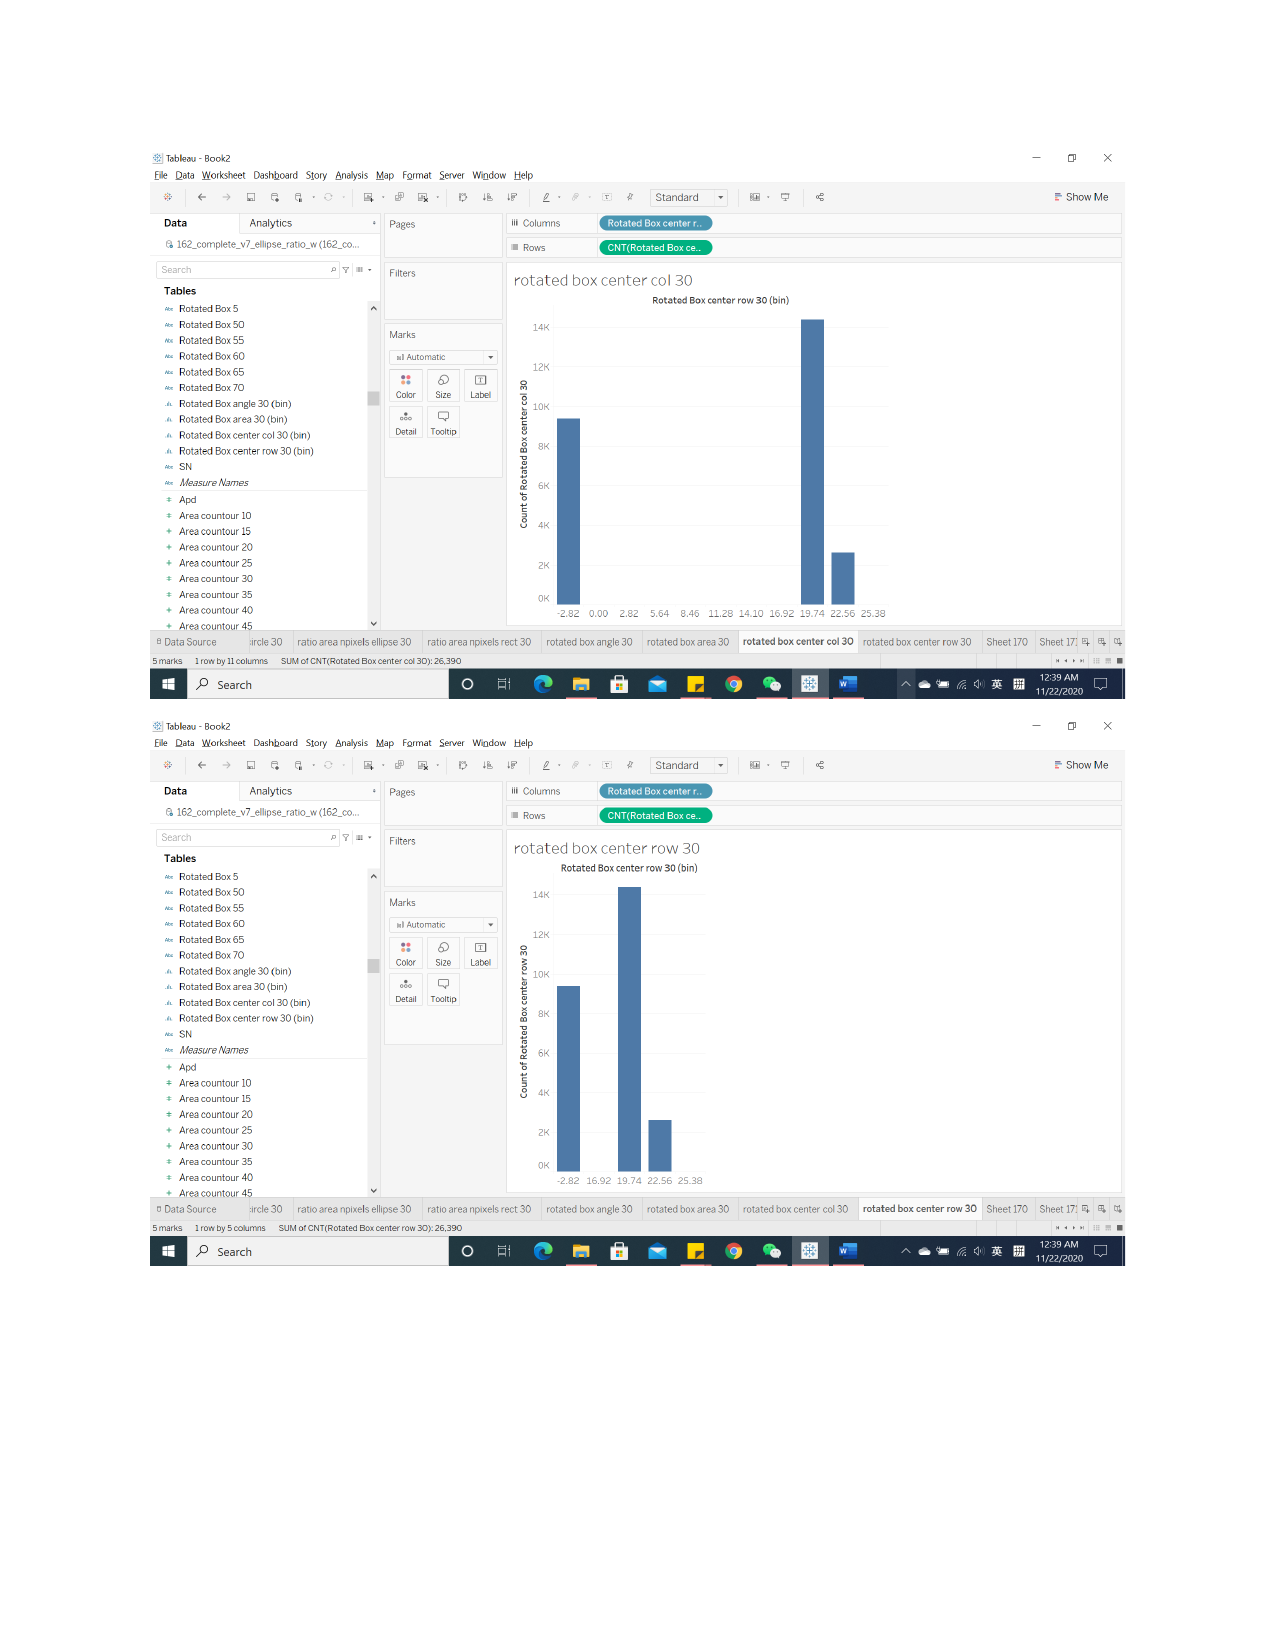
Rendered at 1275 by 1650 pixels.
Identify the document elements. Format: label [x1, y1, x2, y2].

picture [150, 150, 1125, 699]
picture [150, 717, 1125, 1266]
